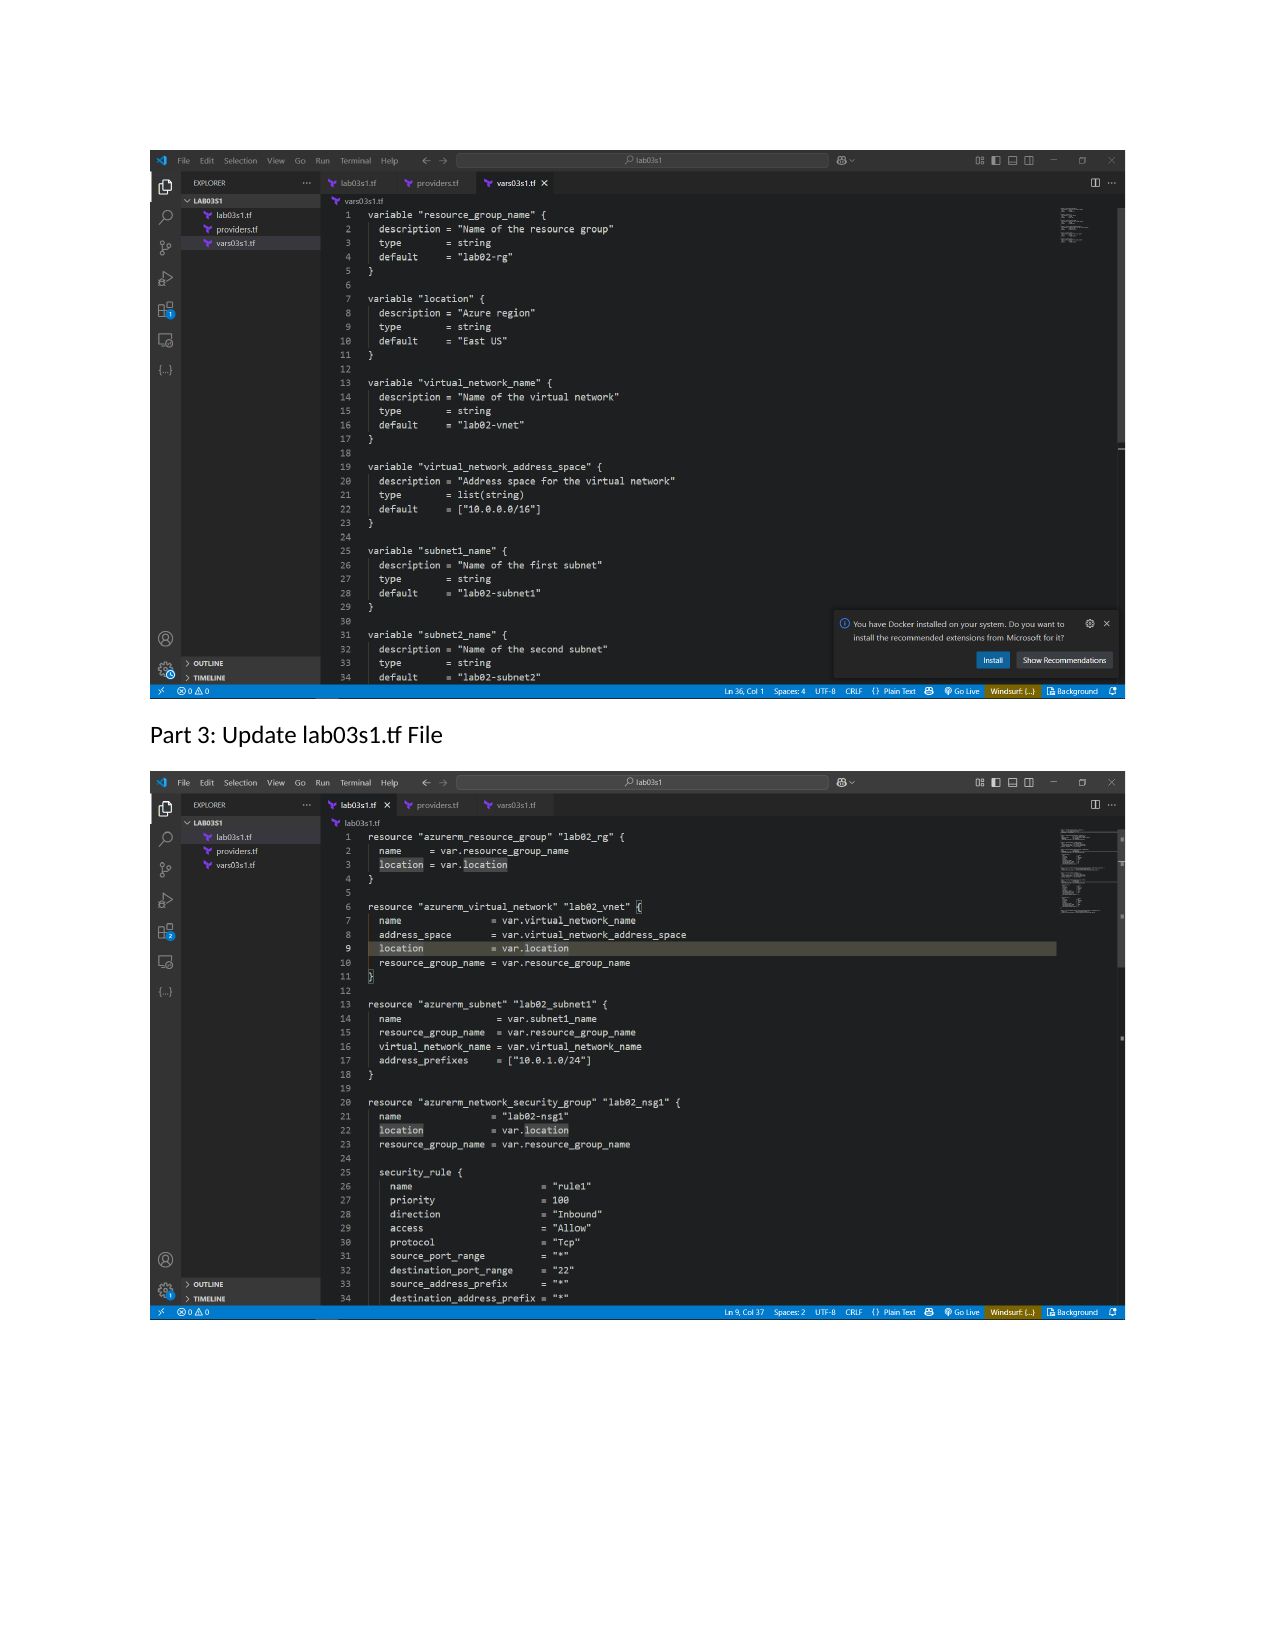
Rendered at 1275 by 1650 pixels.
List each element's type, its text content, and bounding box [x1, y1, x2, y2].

text Part 3: Update lab03s1.tf File [150, 719, 1125, 750]
picture [150, 771, 1125, 1320]
picture [150, 150, 1125, 699]
